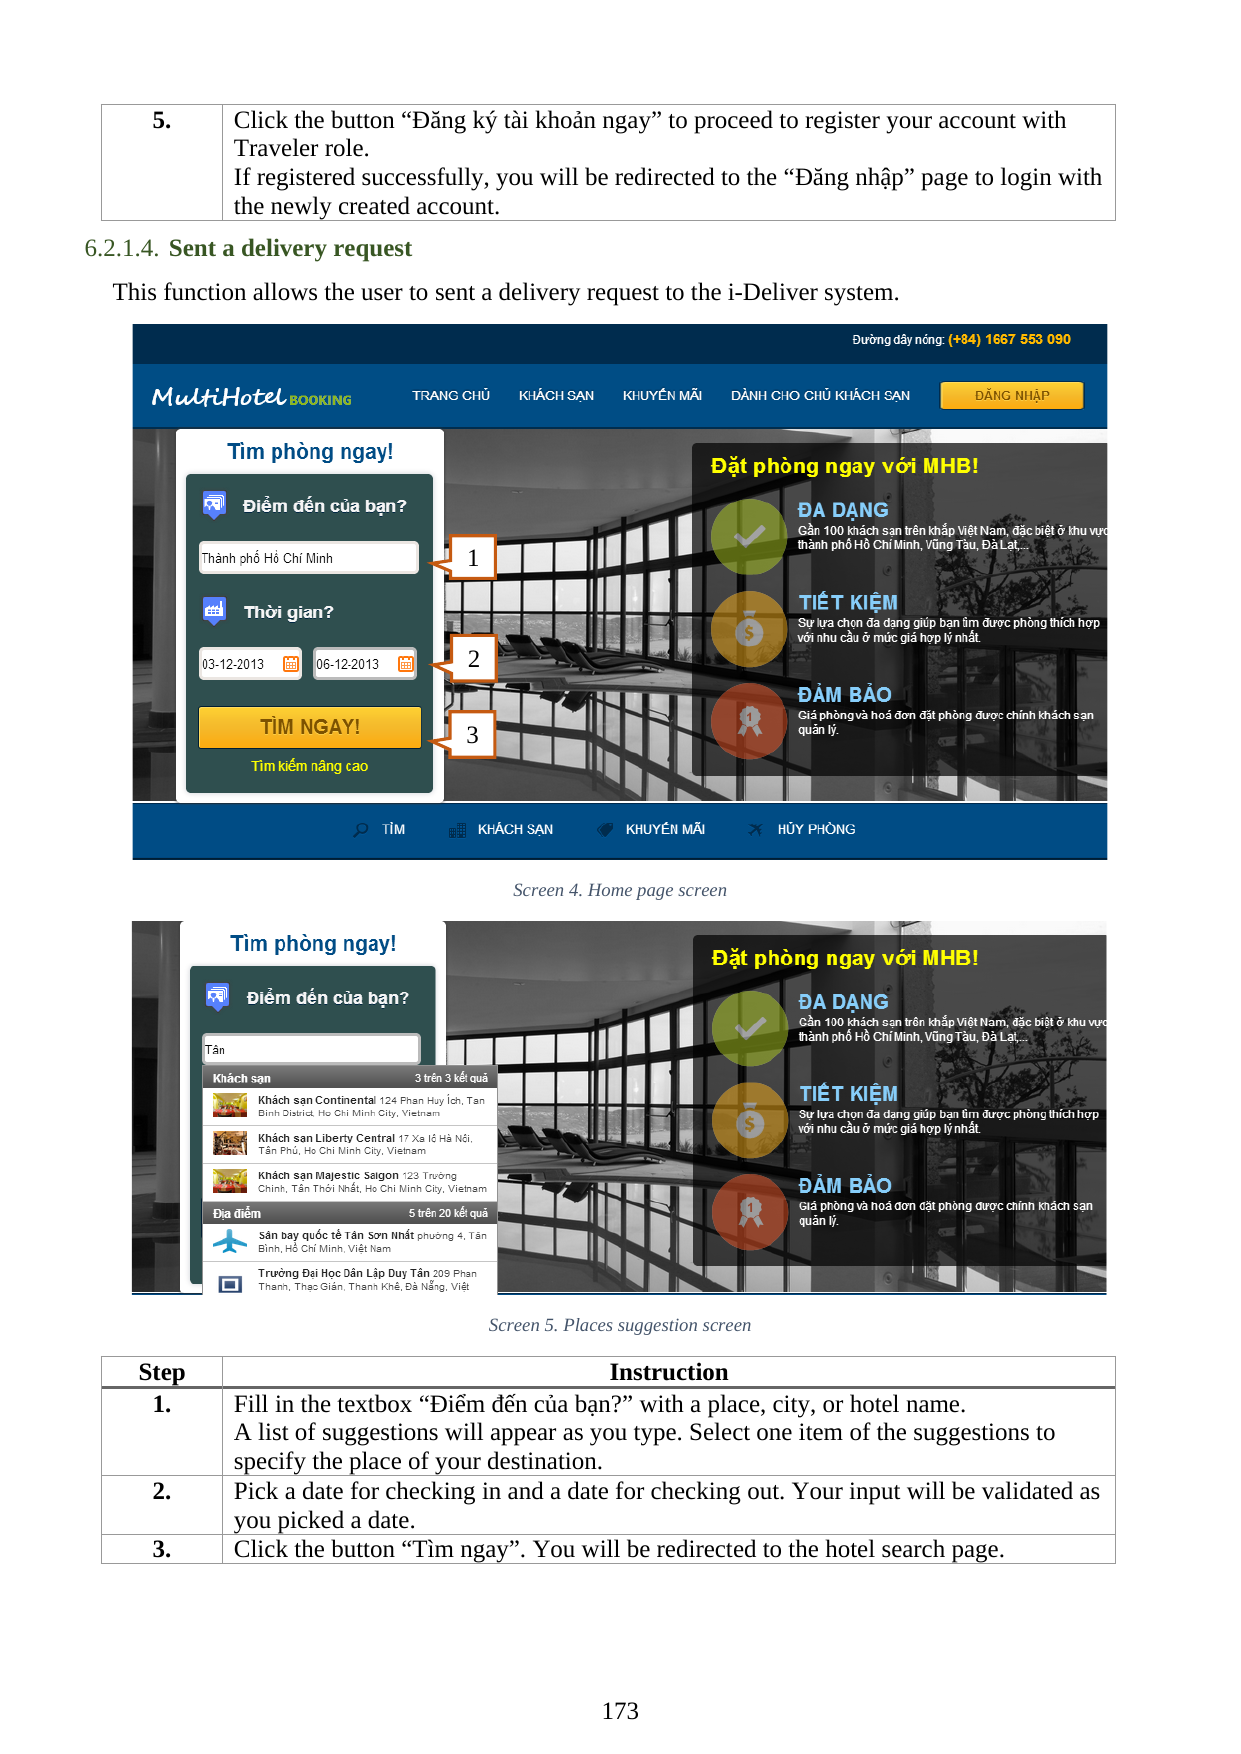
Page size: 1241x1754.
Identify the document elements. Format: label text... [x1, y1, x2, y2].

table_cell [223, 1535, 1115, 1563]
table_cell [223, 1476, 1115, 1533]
picture [132, 324, 1108, 860]
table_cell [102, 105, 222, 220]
picture [131, 921, 1107, 1295]
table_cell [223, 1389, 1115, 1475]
subtitle Sent a delivery request [159, 233, 1128, 262]
text This function allows the user to sent a delivery request to the i-Deliver system. [112, 277, 1128, 306]
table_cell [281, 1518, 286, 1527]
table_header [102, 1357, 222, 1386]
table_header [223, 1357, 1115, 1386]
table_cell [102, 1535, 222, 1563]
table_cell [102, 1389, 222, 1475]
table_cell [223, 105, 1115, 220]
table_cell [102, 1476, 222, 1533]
